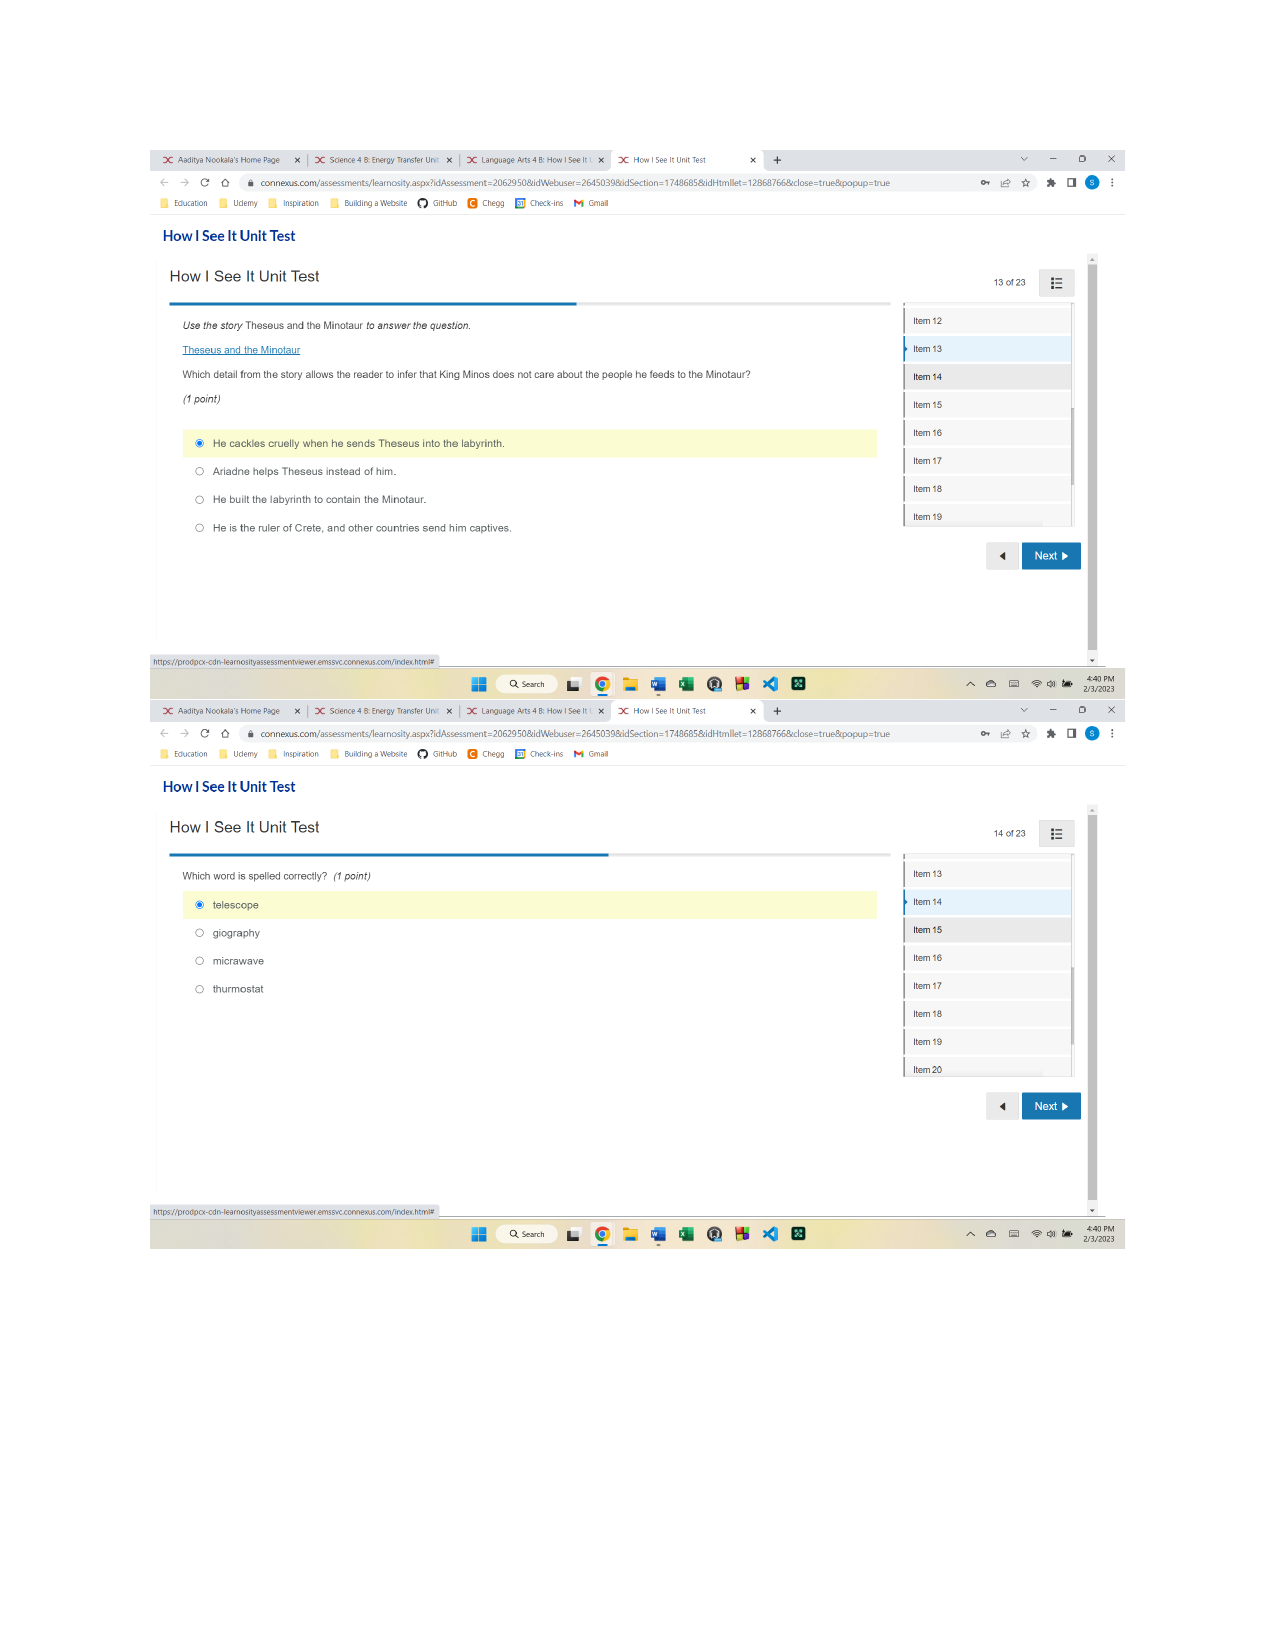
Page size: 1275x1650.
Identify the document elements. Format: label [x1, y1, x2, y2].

picture [150, 150, 1125, 699]
picture [150, 700, 1125, 1249]
